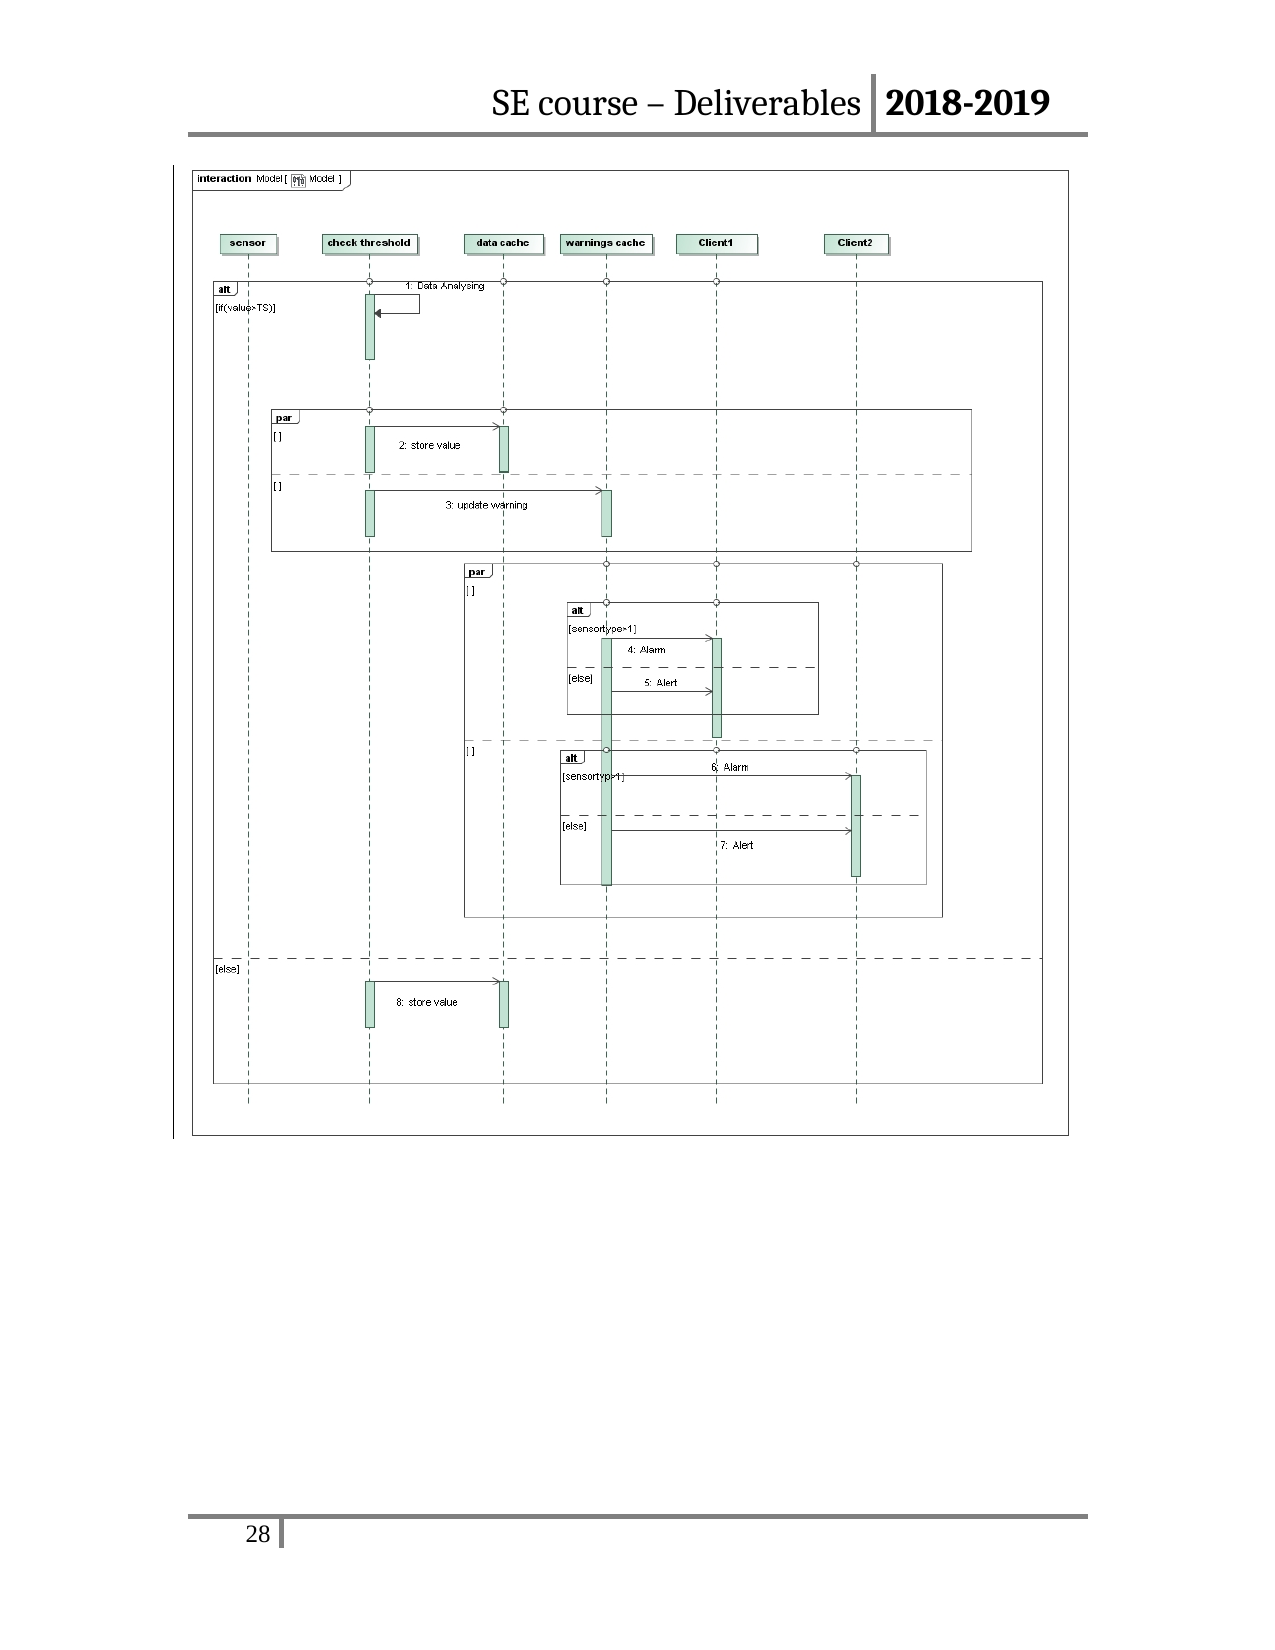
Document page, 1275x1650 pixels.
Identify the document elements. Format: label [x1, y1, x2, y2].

picture [187, 165, 1072, 1139]
